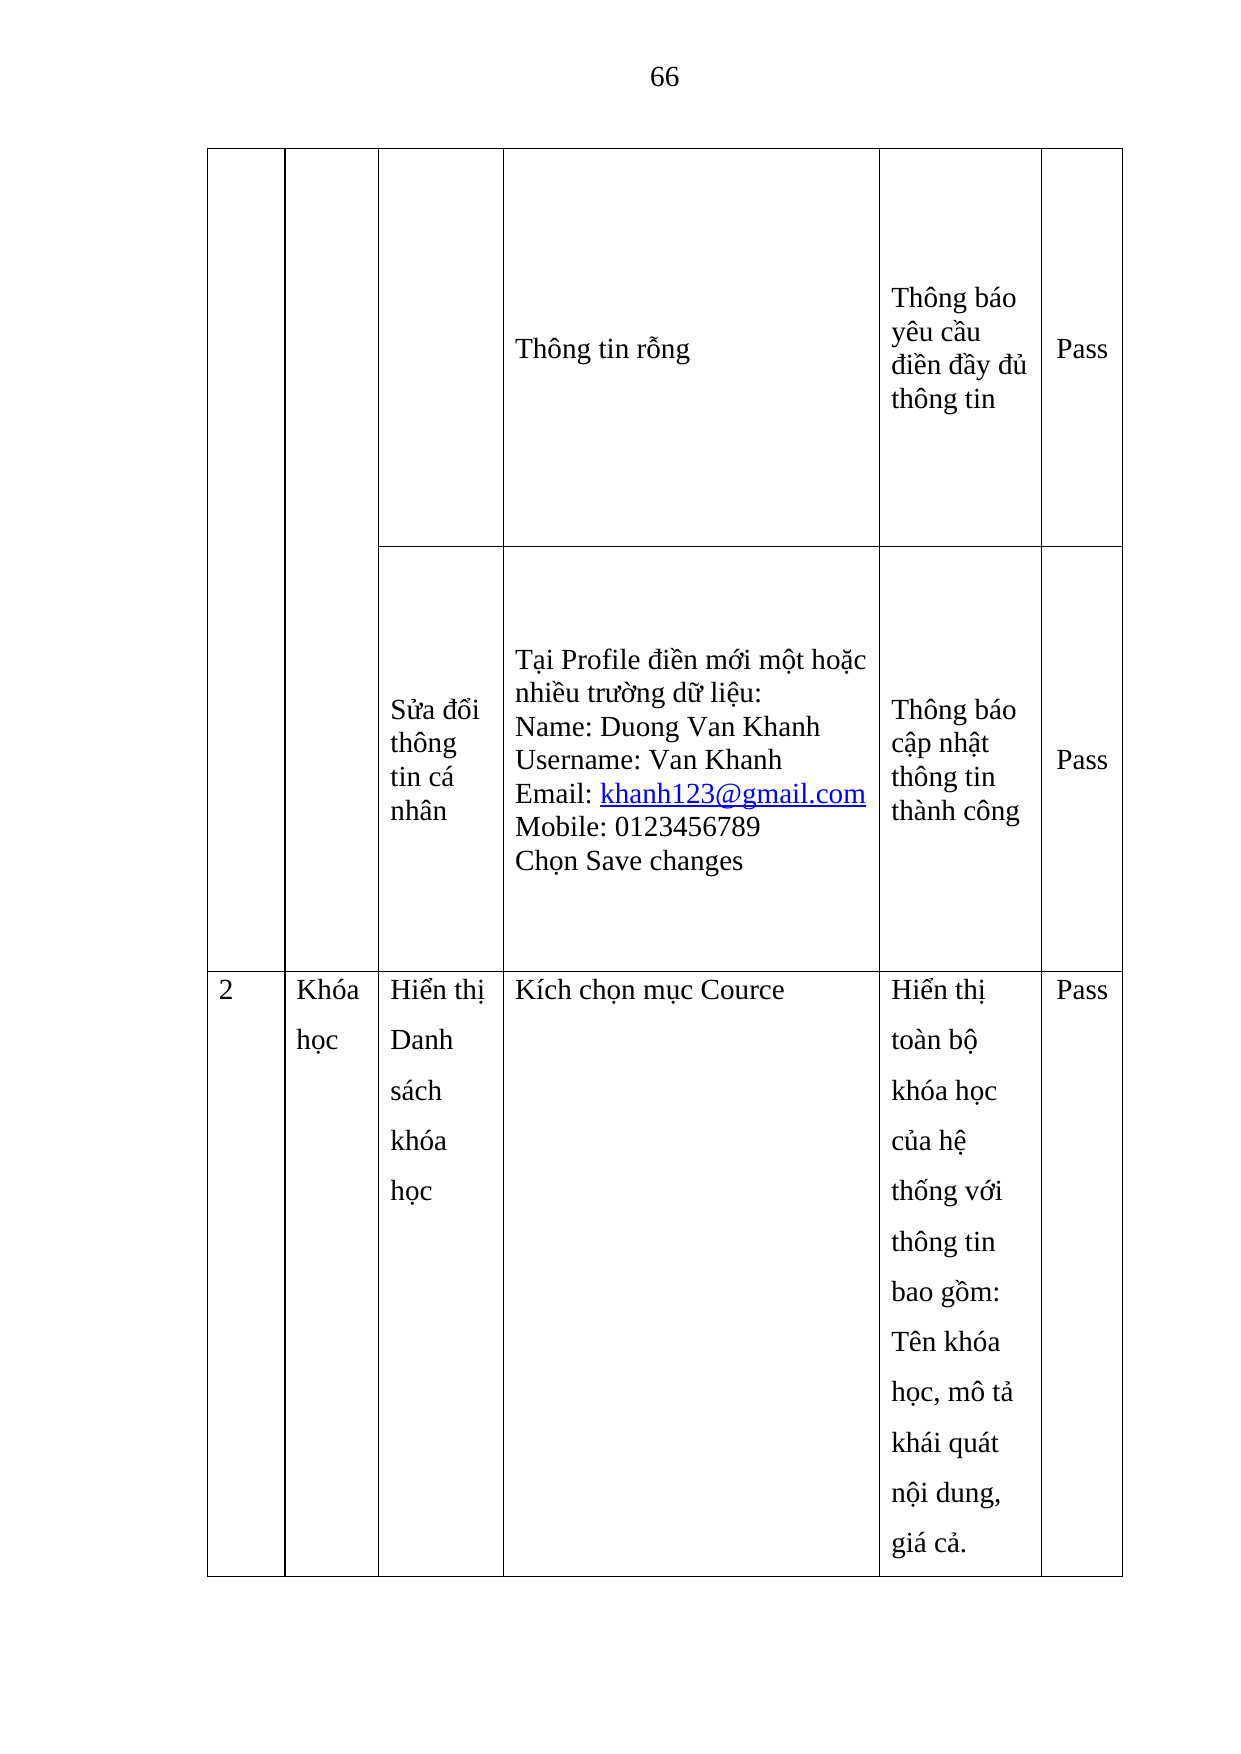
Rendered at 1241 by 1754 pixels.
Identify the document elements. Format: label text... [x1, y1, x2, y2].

table_cell Thông báo cập nhật thông tin thành công [880, 547, 1041, 971]
table_cell Hiển thị toàn bộ khóa học của hệ thống với thông tin bao gồm: Tên khóa học, mô tả khái quát nội dung, giá cả. [880, 972, 1041, 1576]
table_cell 2 [208, 972, 284, 1576]
table_cell Pass [1042, 972, 1122, 1576]
table_cell Khóa học [286, 972, 378, 1576]
table_cell Pass [1042, 547, 1122, 971]
table_cell Hiển thị Danh sách khóa học [379, 972, 503, 1576]
table_cell Kích chọn mục Cource [504, 972, 879, 1576]
table_cell Sửa đổi thông tin cá nhân [379, 547, 503, 971]
table_cell Thông báo yêu cầu điền đầy đủ thông tin [880, 149, 1041, 546]
table_cell Pass [1042, 149, 1122, 546]
table_cell Tại Profile điền mới một hoặc nhiều trường dữ liệu: Name: Duong Van Khanh Username: Van Khanh Email: khanh123@gmail.com Mobile: 0123456789 Chọn Save changes [504, 547, 879, 971]
table_cell Thông tin rỗng [504, 149, 879, 546]
